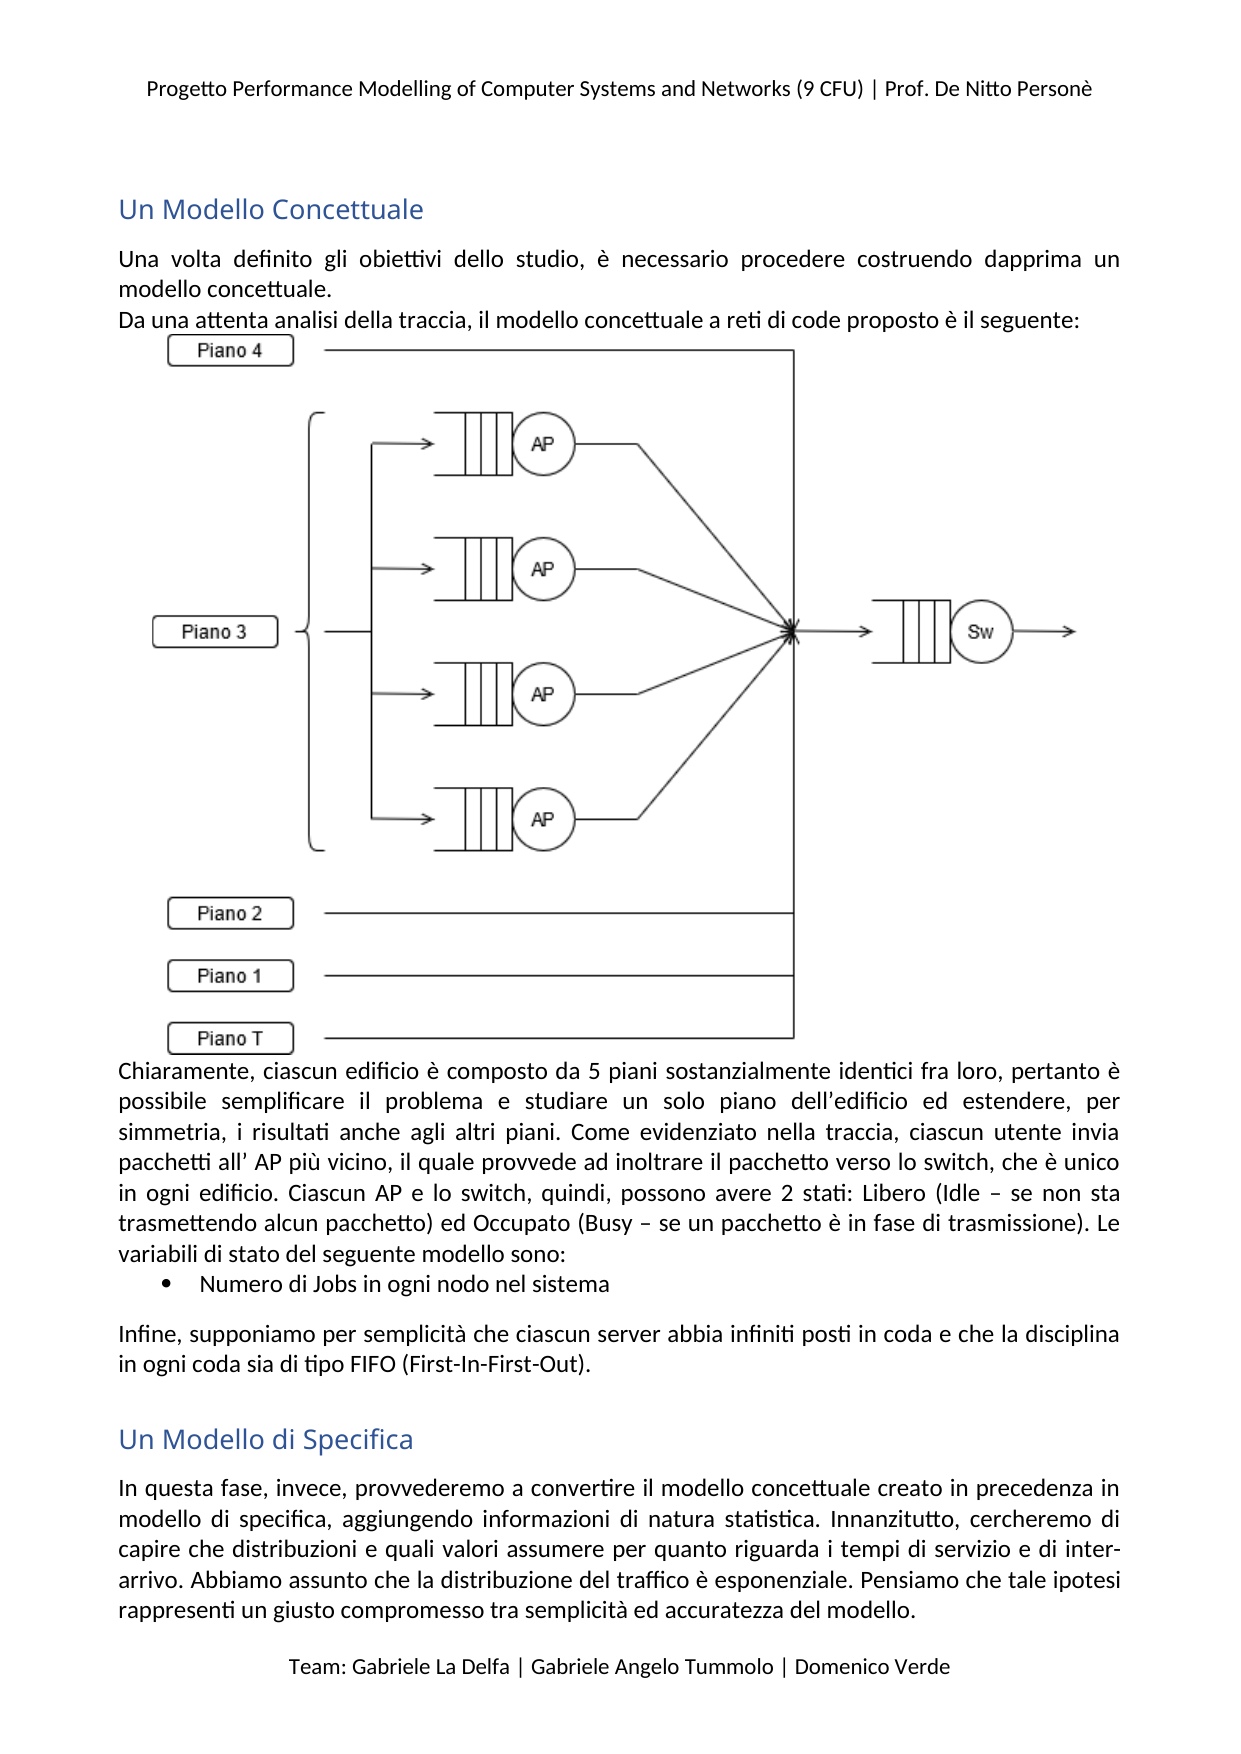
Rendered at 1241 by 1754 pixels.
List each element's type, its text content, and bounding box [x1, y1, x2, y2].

text Una volta definito gli obiettivi dello studio, è necessario procedere costruendo dapprima un modello concettuale. [118, 243, 1122, 304]
subtitle Un Modello di Specifica [118, 1420, 1122, 1457]
text In questa fase, invece, provvederemo a convertire il modello concettuale creato in precedenza in modello di specifica, aggiungendo informazioni di natura statistica. Innanzitutto, cercheremo di capire che distribuzioni e quali valori assumere per quanto riguarda i tempi di servizio e di inter-arrivo. Abbiamo assunto che la distribuzione del traffico è esponenziale. Pensiamo che tale ipotesi rappresenti un giusto compromesso tra semplicità ed accuratezza del modello. [118, 1473, 1122, 1625]
text Da una attenta analisi della traccia, il modello concettuale a reti di code proposto è il seguente: [118, 304, 1122, 334]
text Infine, supponiamo per semplicità che ciascun server abbia infiniti posti in coda e che la disciplina in ogni coda sia di tipo FIFO (First-In-First-Out). [118, 1318, 1122, 1379]
subtitle Un Modello Concettuale [118, 191, 1122, 227]
text Chiaramente, ciascun edificio è composto da 5 piani sostanzialmente identici fra loro, pertanto è possibile semplificare il problema e studiare un solo piano dell’edificio ed estendere, per simmetria, i risultati anche agli altri piani. Come evidenziato nella traccia, ciascun utente invia pacchetti all’ AP più vicino, il quale provvede ad inoltrare il pacchetto verso lo switch, che è unico in ogni edificio. Ciascun AP e lo switch, quindi, possono avere 2 stati: Libero (Idle – se non sta trasmettendo alcun pacchetto) ed Occupato (Busy – se un pacchetto è in fase di trasmissione). Le variabili di stato del seguente modello sono: [118, 1055, 1122, 1268]
list Numero di Jobs in ogni nodo nel sistema [162, 1268, 1122, 1299]
picture [152, 334, 1089, 1055]
